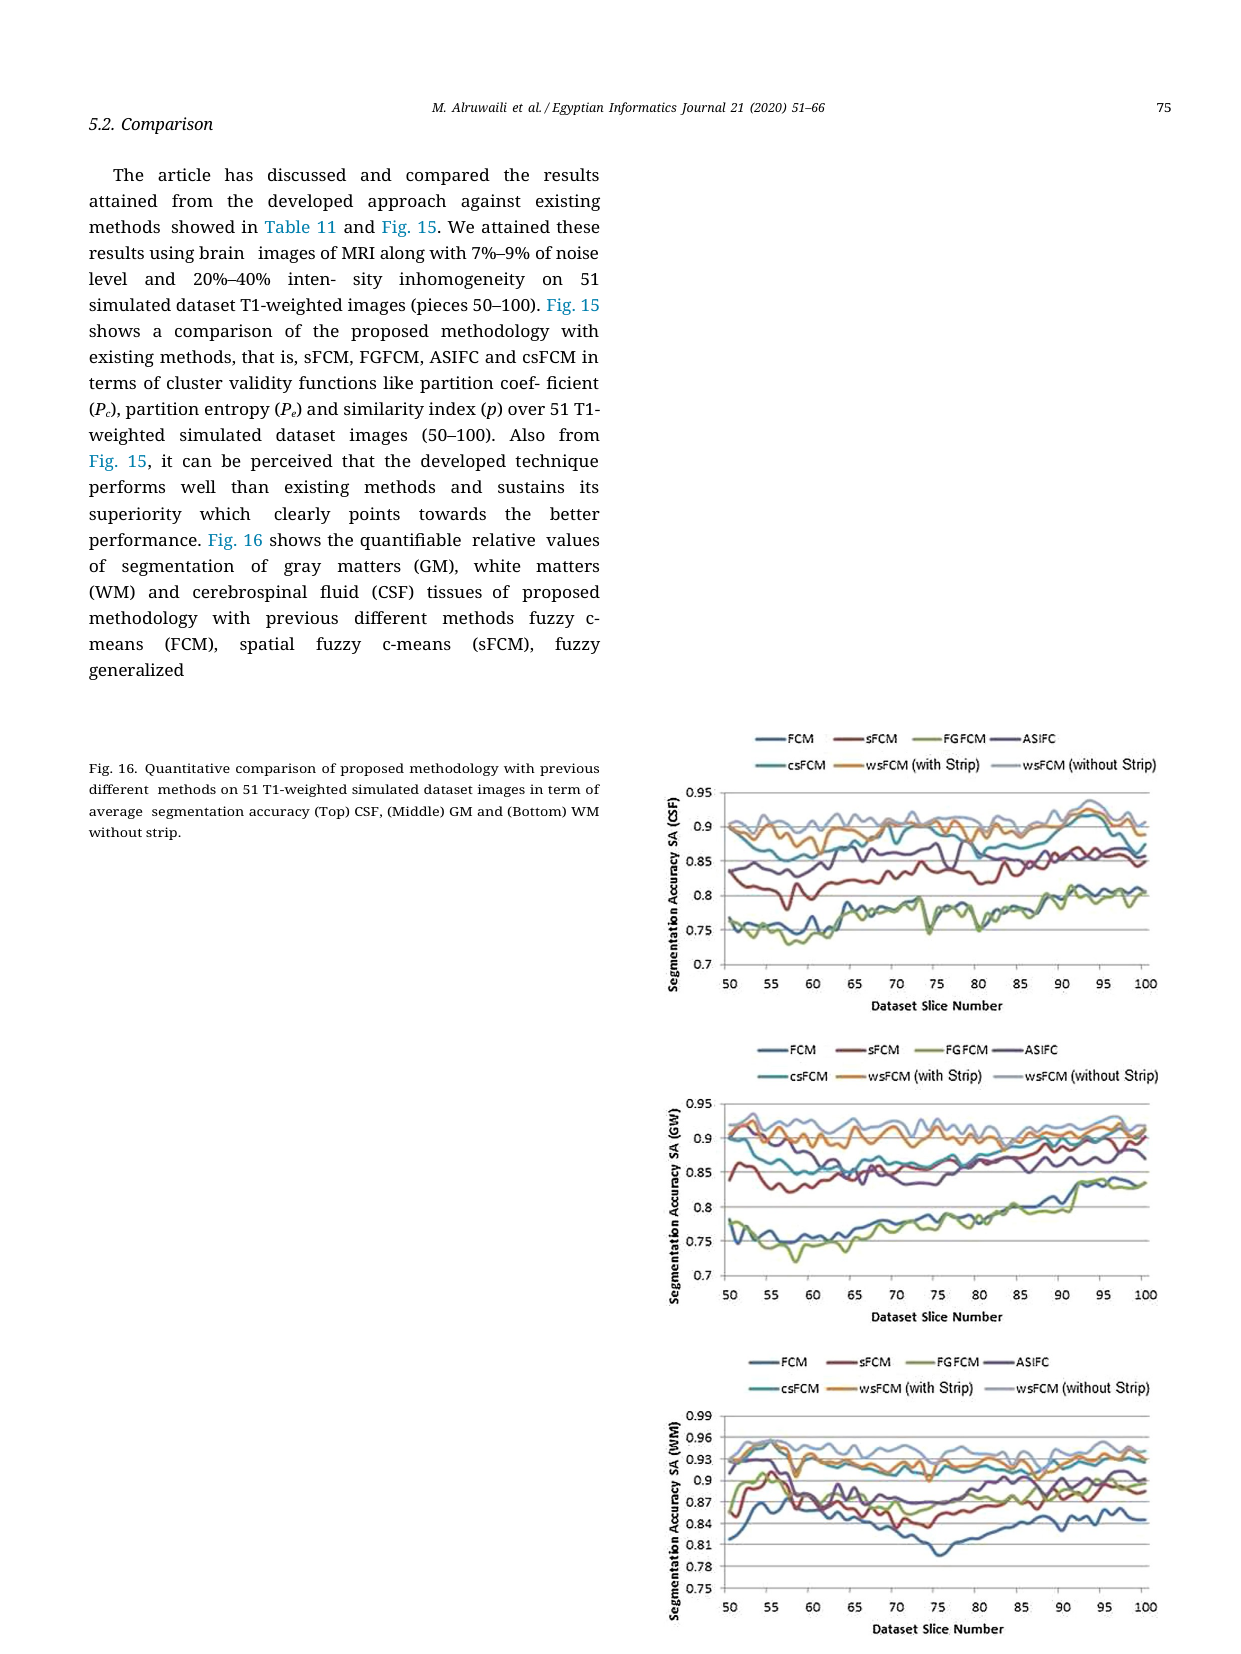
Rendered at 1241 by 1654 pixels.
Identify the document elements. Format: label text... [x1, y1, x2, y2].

picture [327, 221, 331, 231]
list Comparison [89, 112, 612, 135]
picture [663, 734, 1159, 1636]
text The article has discussed and compared the results attained from the developed approach against existing methods showed in Table 11 and Fig. 15. We attained these results using brain images of MRI along with 7%–9% of noise level and 20%–40% inten- sity inhomogeneity on 51 simulated dataset T1-weighted images (pieces 50–100). Fig. 15 shows a comparison of the proposed methodology with existing methods, that is, sFCM, FGFCM, ASIFC and csFCM in terms of cluster validity functions like partition coef- ficient (Pc), partition entropy (Pe) and similarity index (p) over 51 T1-weighted simulated dataset images (50–100). Also from Fig. 15, it can be perceived that the developed technique performs well than existing methods and sustains its superiority which clearly points towards the better performance. Fig. 16 shows the quantifiable relative values of segmentation of gray matters (GM), white matters (WM) and cerebrospinal fluid (CSF) tissues of proposed methodology with previous different methods fuzzy c-means (FCM), spatial fuzzy c-means (sFCM), fuzzy generalized [88, 163, 600, 681]
text Fig. 16. Quantitative comparison of proposed methodology with previous different methods on 51 T1-weighted simulated dataset images in term of average segmentation accuracy (Top) CSF, (Middle) GM and (Bottom) WM without strip. [88, 760, 600, 841]
